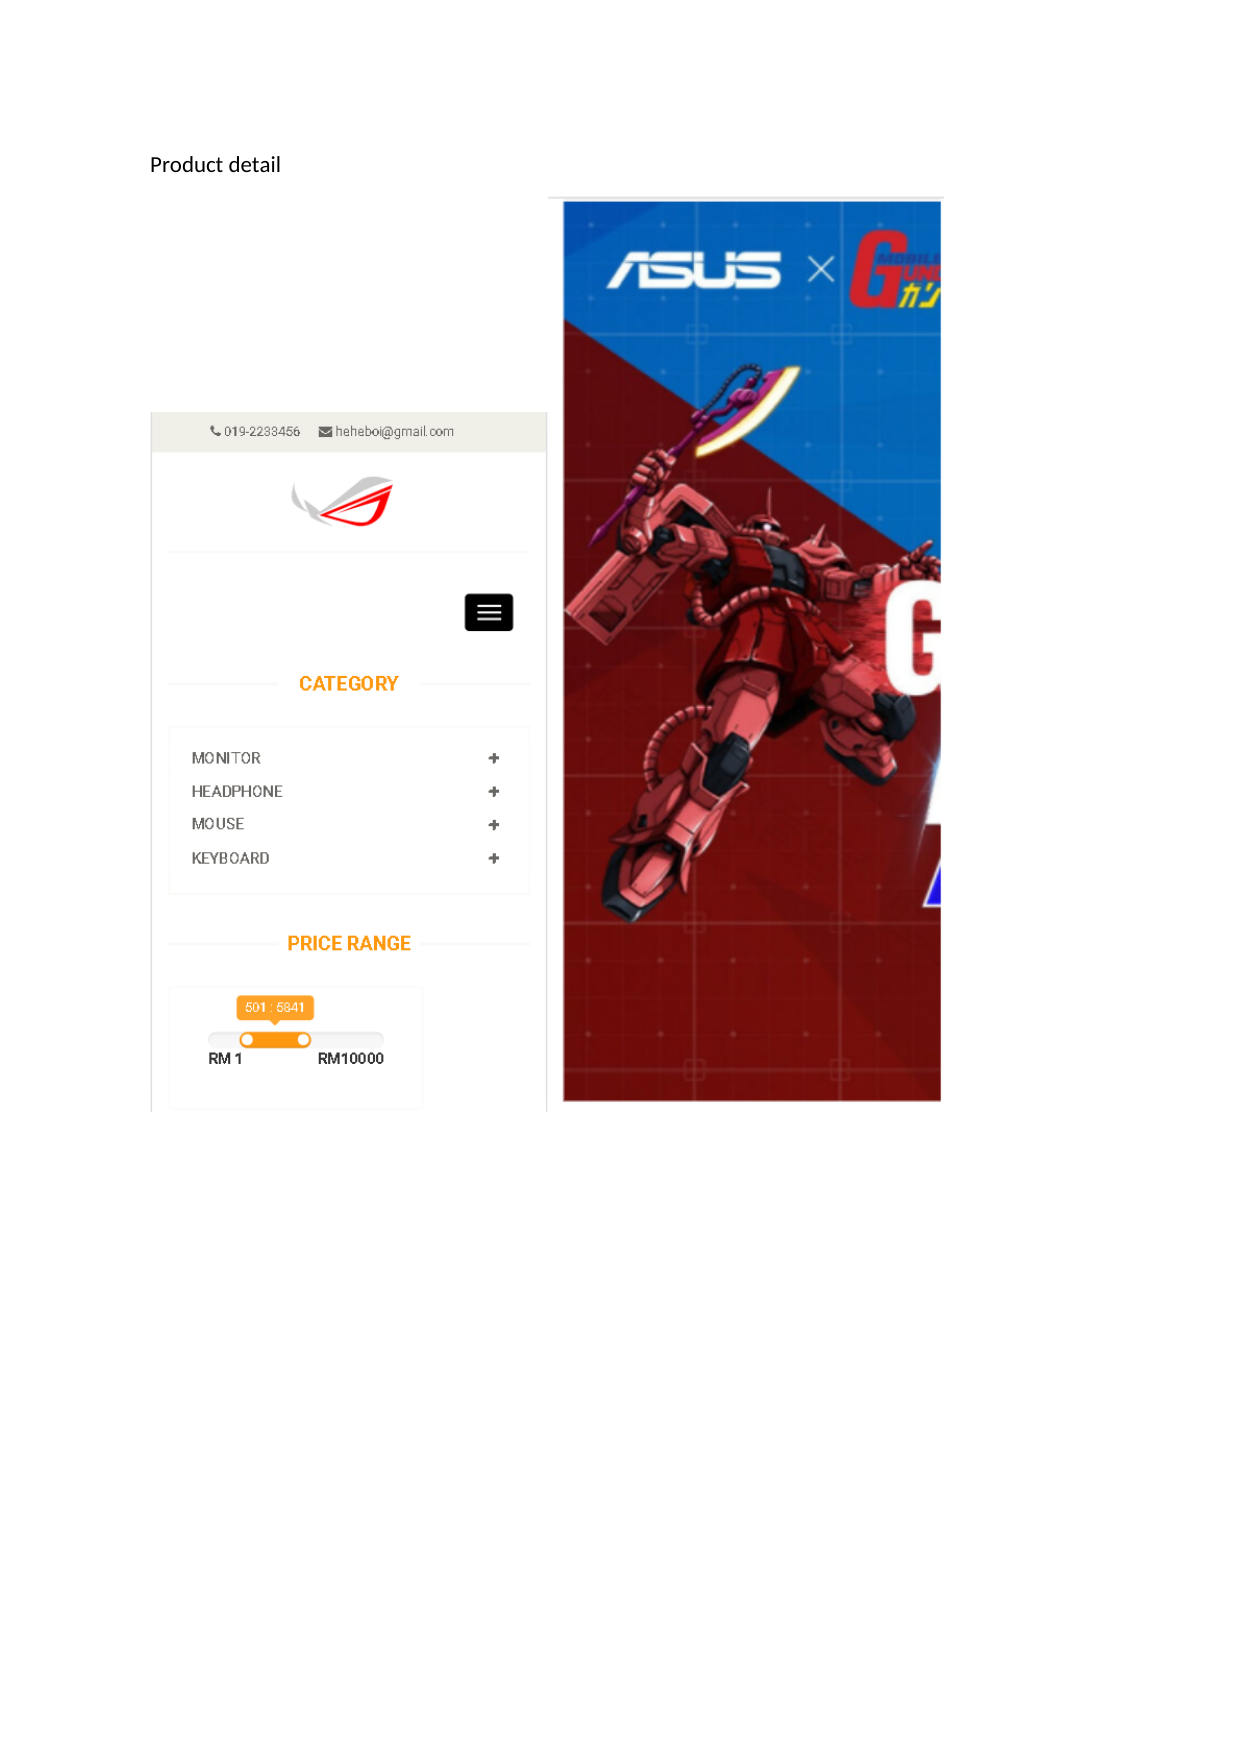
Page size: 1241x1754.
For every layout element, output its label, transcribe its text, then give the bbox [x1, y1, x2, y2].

text Product detail [150, 150, 1090, 178]
